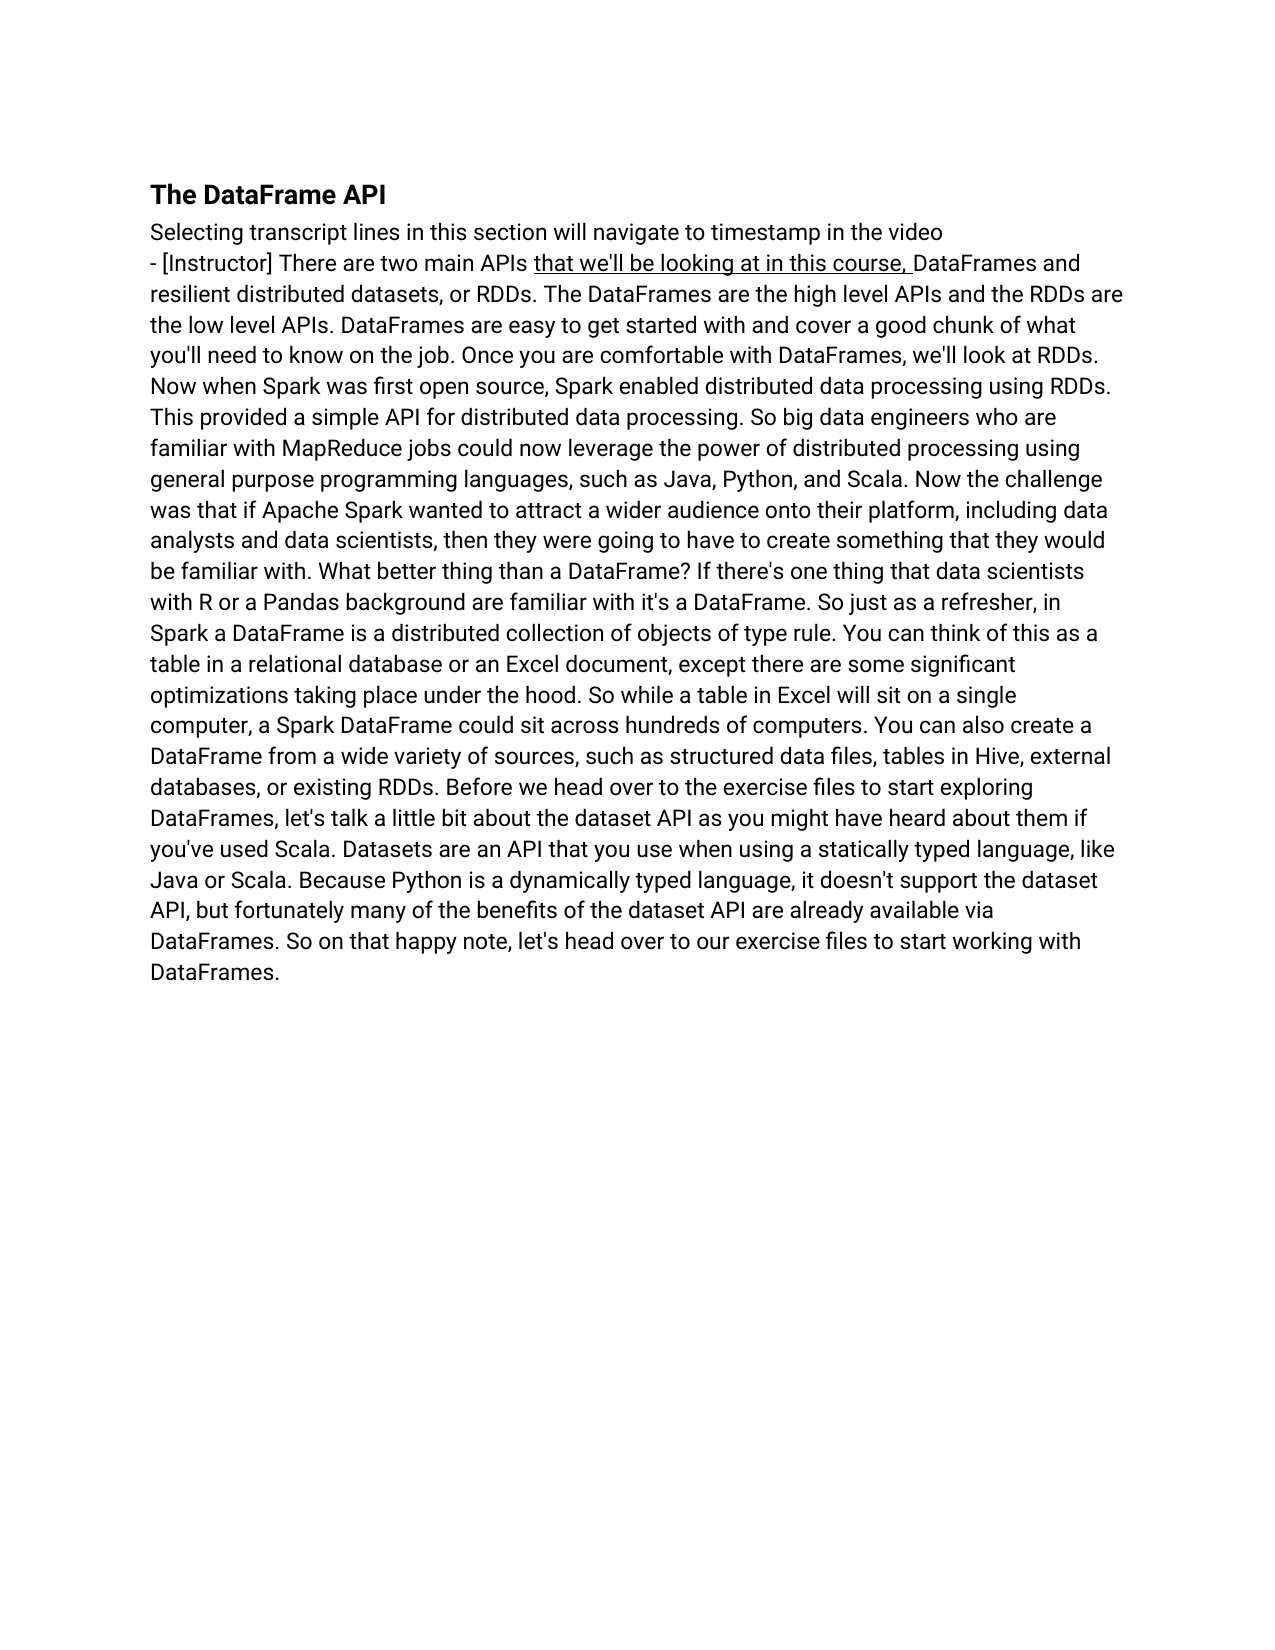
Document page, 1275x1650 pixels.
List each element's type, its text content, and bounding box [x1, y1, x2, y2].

text - [Instructor] There are two main APIs that we'll be looking at in this course, DataFrames and resilient distributed datasets, or RDDs. The DataFrames are the high level APIs and the RDDs are the low level APIs. DataFrames are easy to get started with and cover a good chunk of what you'll need to know on the job. Once you are comfortable with DataFrames, we'll look at RDDs. Now when Spark was first open source, Spark enabled distributed data processing using RDDs. This provided a simple API for distributed data processing. So big data engineers who are familiar with MapReduce jobs could now leverage the power of distributed processing using general purpose programming languages, such as Java, Python, and Scala. Now the challenge was that if Apache Spark wanted to attract a wider audience onto their platform, including data analysts and data scientists, then they were going to have to create something that they would be familiar with. What better thing than a DataFrame? If there's one thing that data scientists with R or a Pandas background are familiar with it's a DataFrame. So just as a refresher, in Spark a DataFrame is a distributed collection of objects of type rule. You can think of this as a table in a relational database or an Excel document, except there are some significant optimizations taking place under the hood. So while a table in Excel will sit on a single computer, a Spark DataFrame could sit across hundreds of computers. You can also create a DataFrame from a wide variety of sources, such as structured data files, tables in Hive, external databases, or existing RDDs. Before we head over to the exercise files to start exploring DataFrames, let's talk a little bit about the dataset API as you might have heard about them if you've used Scala. Datasets are an API that you use when using a statically typed language, like Java or Scala. Because Python is a dynamically typed language, it doesn't support the dataset API, but fortunately many of the benefits of the dataset API are already available via DataFrames. So on that happy note, let's head over to our exercise files to start working with DataFrames. [150, 250, 1125, 986]
text Selecting transcript lines in this section will navigate to timestamp in the video [150, 219, 1125, 246]
subtitle The DataFrame API [150, 179, 1125, 211]
